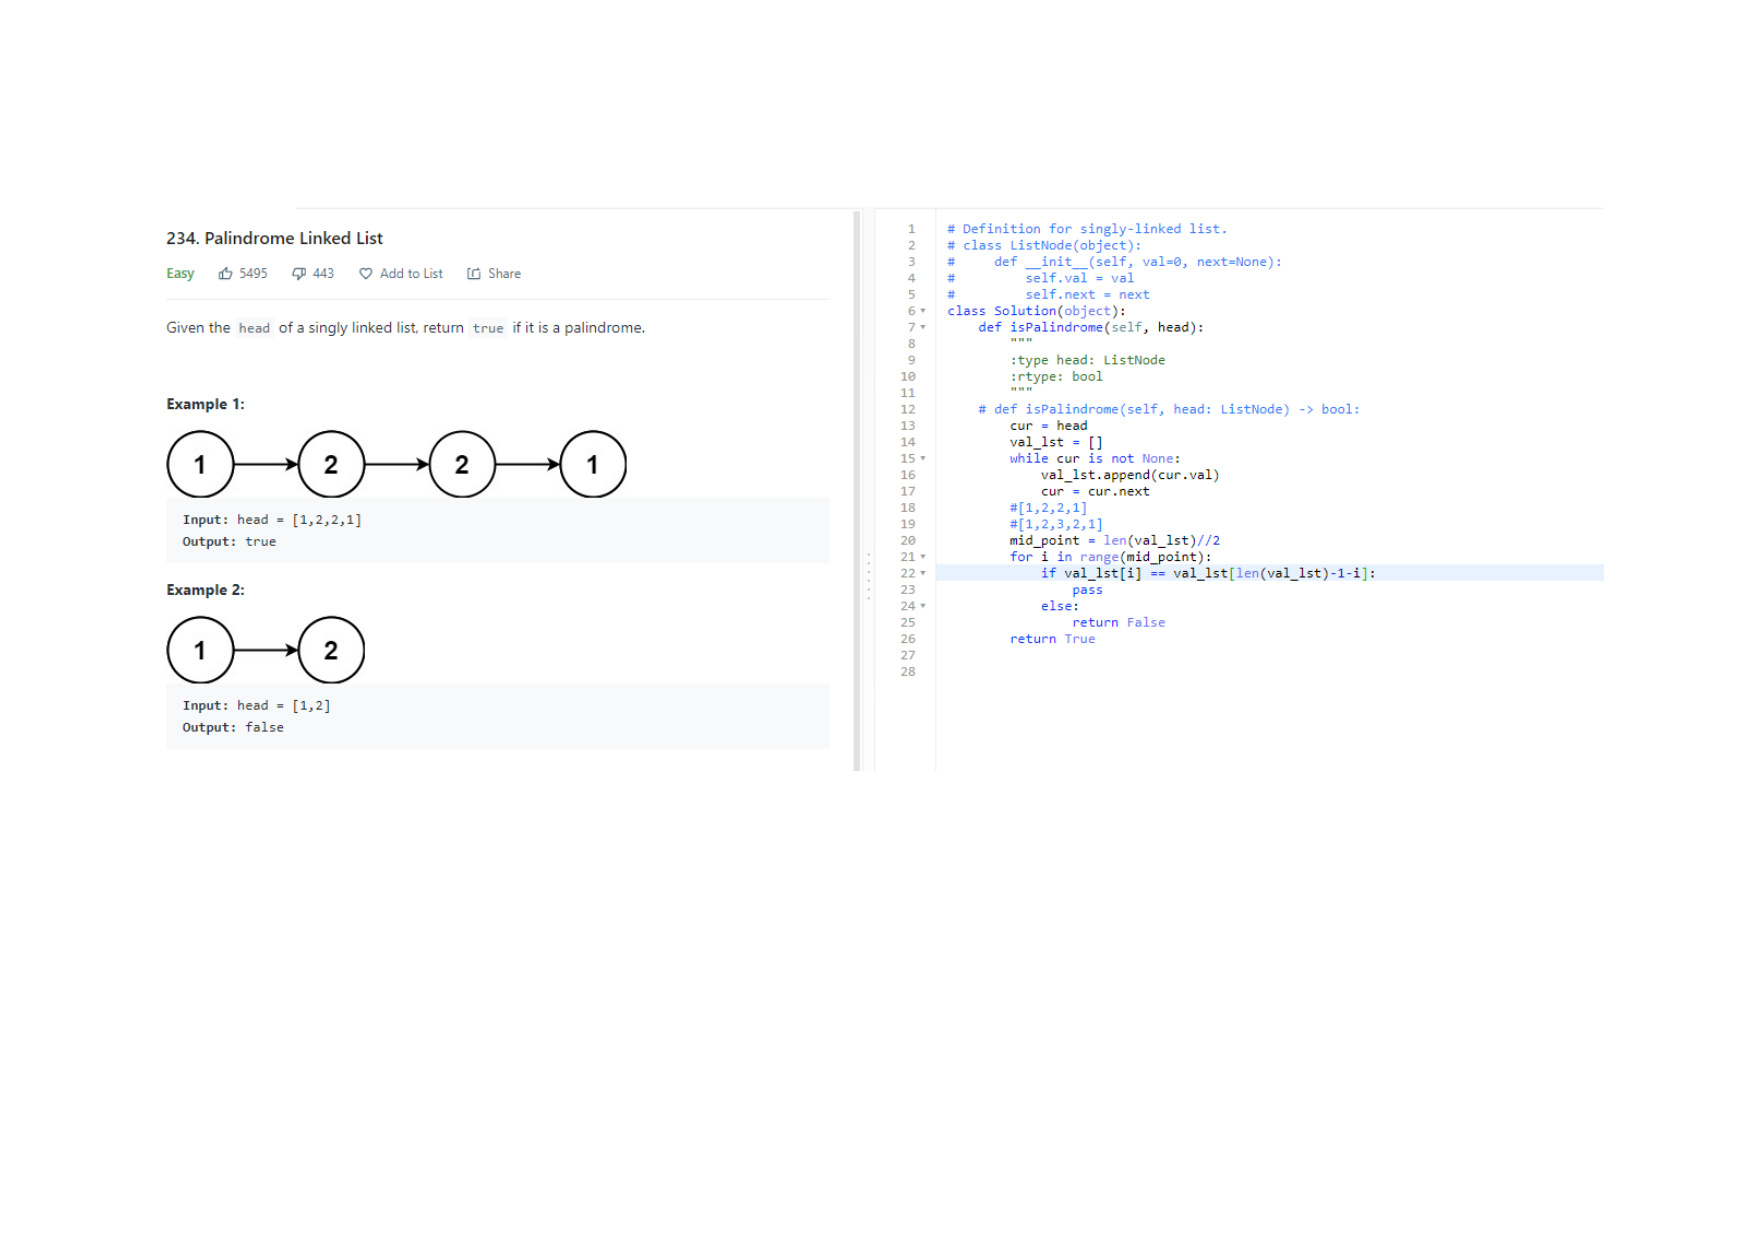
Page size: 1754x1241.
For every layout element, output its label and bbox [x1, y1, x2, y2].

picture [150, 207, 1604, 771]
